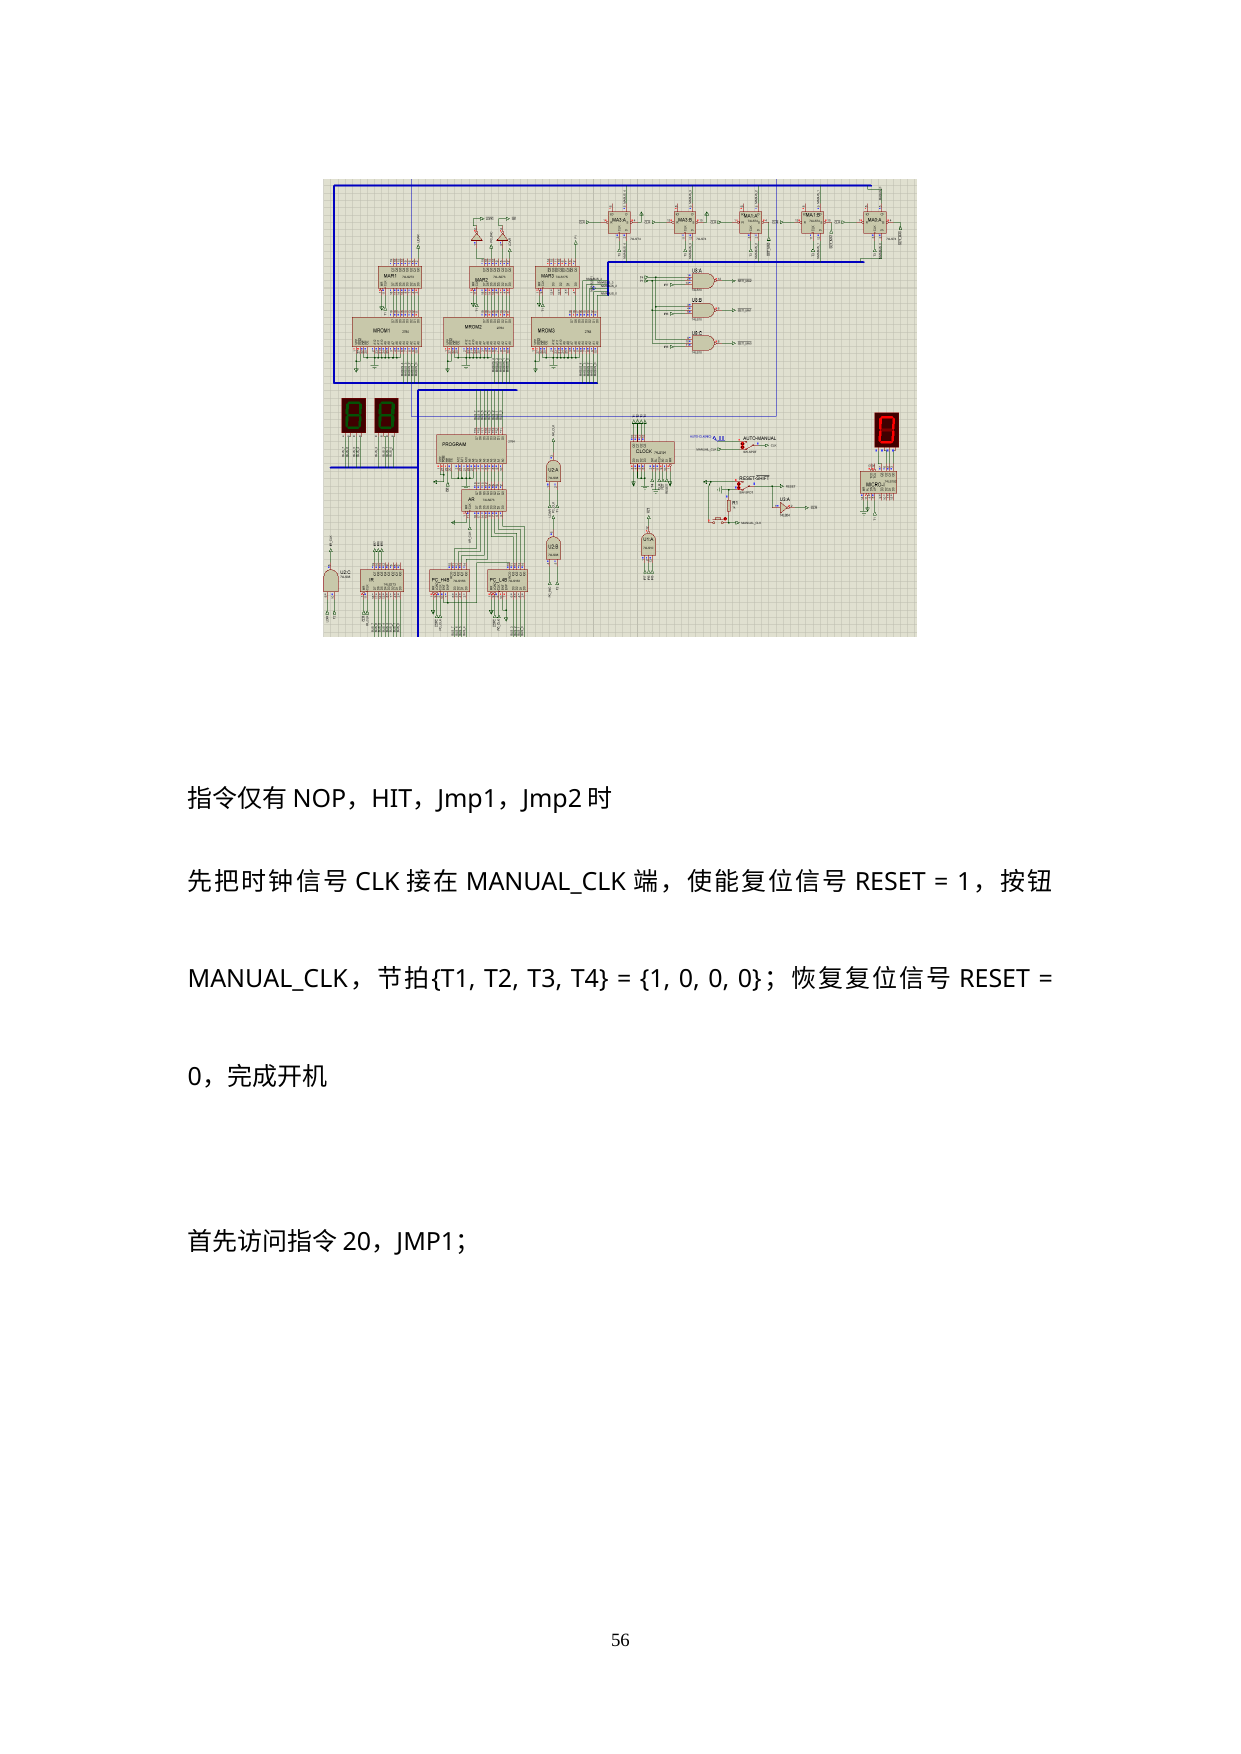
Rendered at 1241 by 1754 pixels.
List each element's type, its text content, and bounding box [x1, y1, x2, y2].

text 先把时钟信号CLK接在MANUAL_CLK端，使能复位信号RESET = 1，按钮MANUAL_CLK，节拍{T1, T2, T3, T4} = {1, 0, 0, 0}；恢复复位信号RESET = 0，完成开机 [187, 847, 1053, 1107]
text 首先访问指令20，JMP1； [187, 1207, 1053, 1272]
text 指令仅有NOP，HIT，Jmp1，Jmp2时 [187, 764, 1053, 829]
picture [323, 179, 917, 637]
